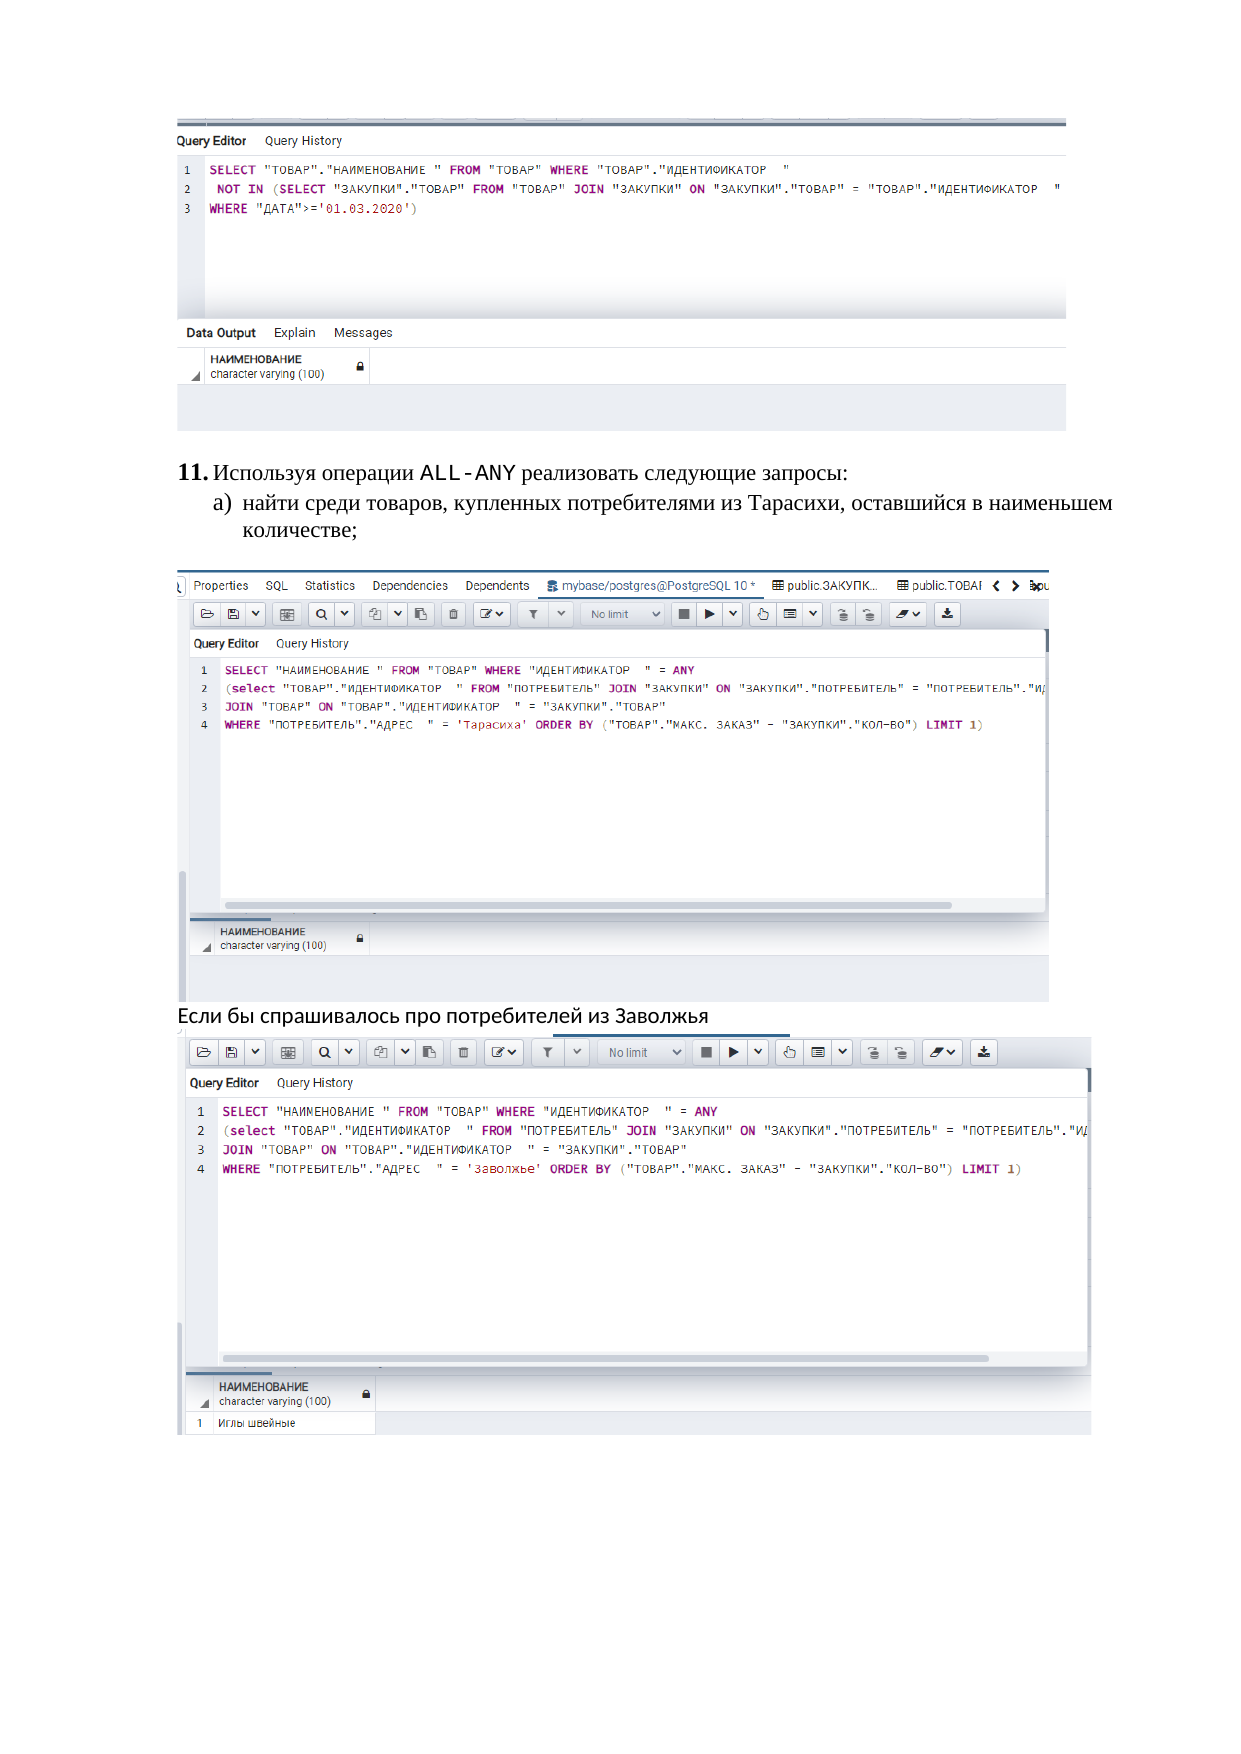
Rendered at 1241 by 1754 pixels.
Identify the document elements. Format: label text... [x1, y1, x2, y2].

picture [177, 118, 1067, 431]
text Если бы спрашивалось про потребителей из Заволжья [177, 1002, 1152, 1029]
picture [177, 1029, 1092, 1435]
list Используя операции ALL-ANY реализовать следующие запросы: [177, 457, 1152, 487]
list найти среди товаров, купленных потребителями из Тарасихи, оставшийся в наименьшем количестве; [213, 487, 1152, 542]
picture [177, 570, 1049, 1002]
